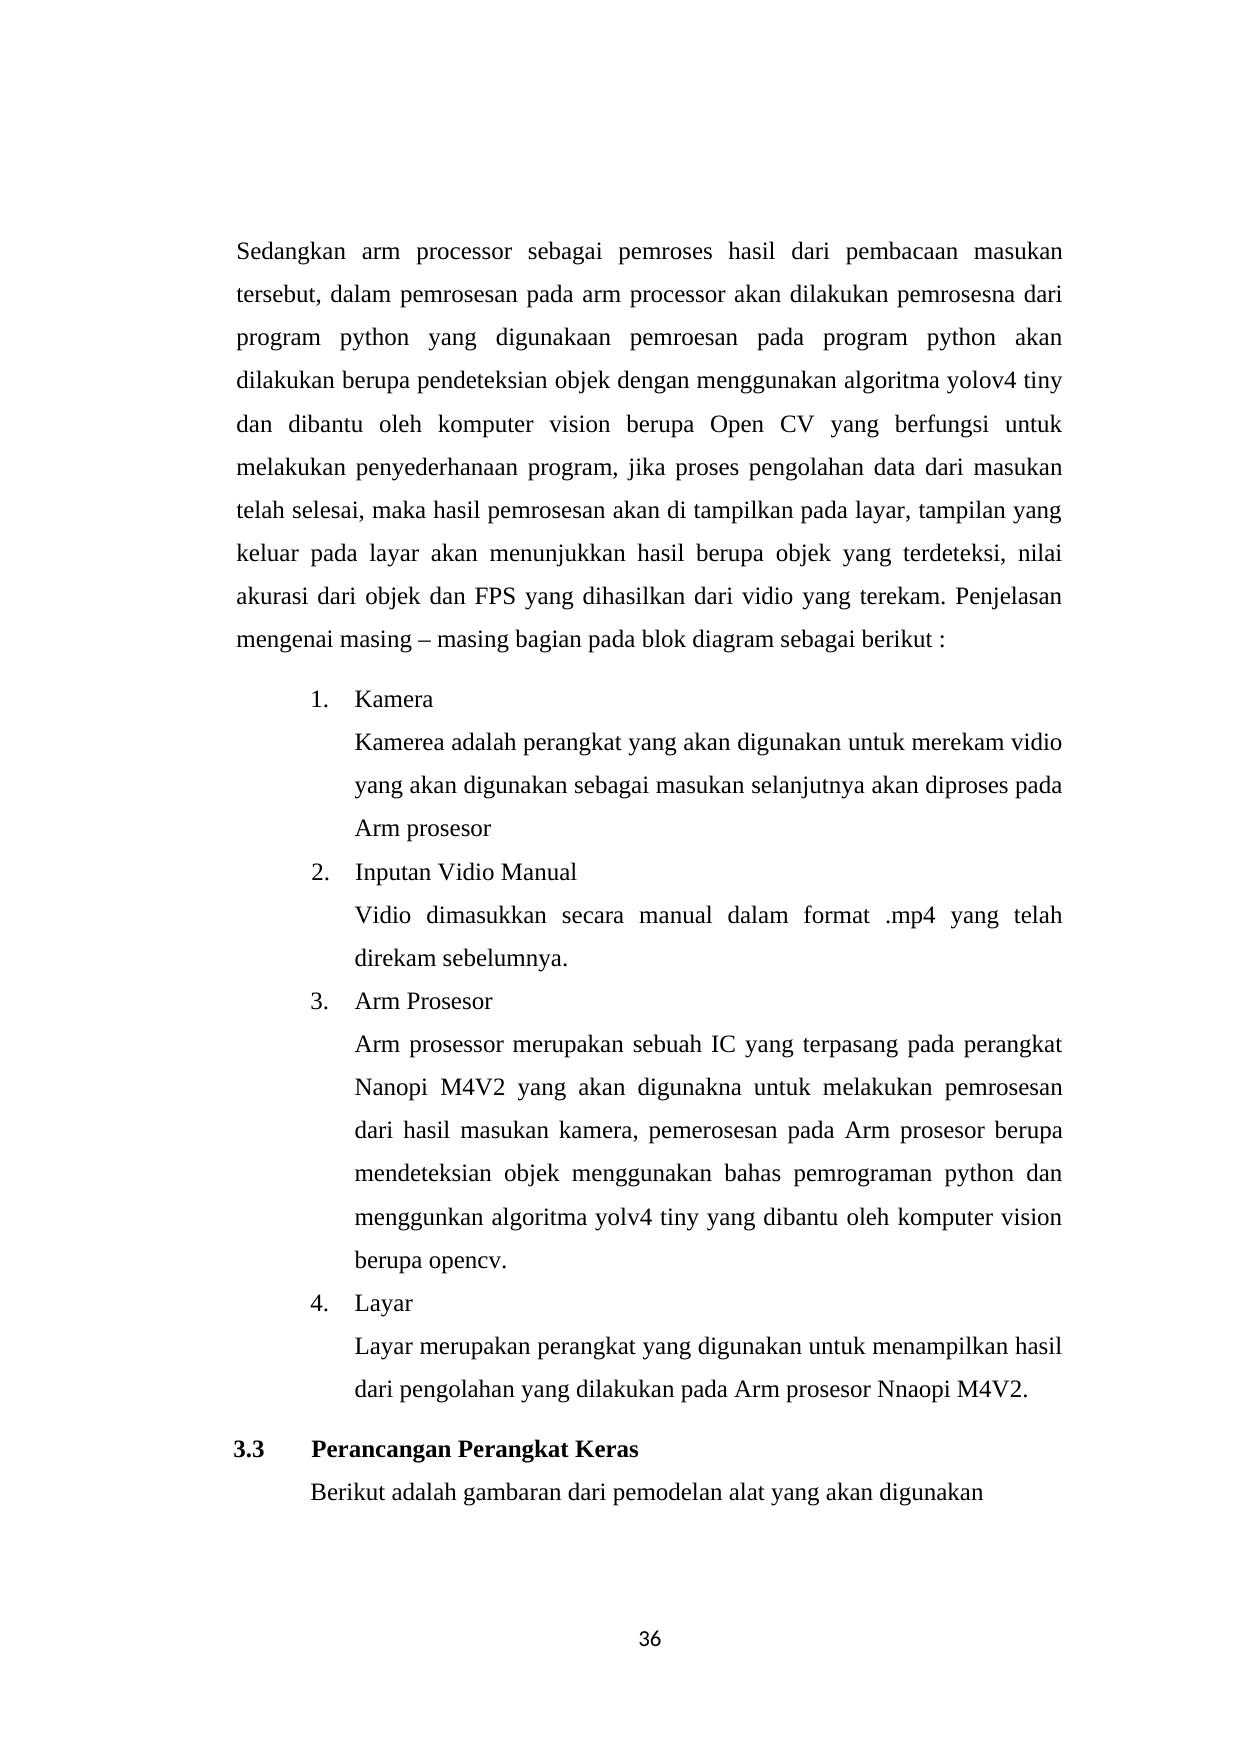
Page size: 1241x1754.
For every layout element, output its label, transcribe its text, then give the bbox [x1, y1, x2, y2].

list Arm prosessor merupakan sebuah IC yang terpasang pada perangkat Nanopi M4V2 yang akan digunakna untuk melakukan pemrosesan dari hasil masukan kamera, pemerosesan pada Arm prosesor berupa mendeteksian objek menggunakan bahas pemrograman python dan menggunkan algoritma yolv4 tiny yang dibantu oleh komputer vision berupa opencv. [354, 1029, 1063, 1273]
list Arm Prosesor [310, 986, 1063, 1015]
list Kamera [310, 684, 1063, 713]
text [236, 236, 1063, 653]
list Layar merupakan perangkat yang digunakan untuk menampilkan hasil dari pengolahan yang dilakukan pada Arm prosesor Nnaopi M4V2. [354, 1331, 1063, 1403]
list Layar [310, 1288, 1063, 1317]
list Berikut adalah gambaran dari pemodelan alat yang akan digunakan [310, 1477, 1063, 1506]
list Inputan Vidio Manual [311, 857, 1063, 885]
subtitle Perancangan Perangkat Keras [233, 1434, 1063, 1463]
list Kamerea adalah perangkat yang akan digunakan untuk merekam vidio yang akan digunakan sebagai masukan selanjutnya akan diproses pada Arm prosesor [354, 727, 1063, 842]
list Vidio dimasukkan secara manual dalam format .mp4 yang telah direkam sebelumnya. [354, 900, 1063, 972]
